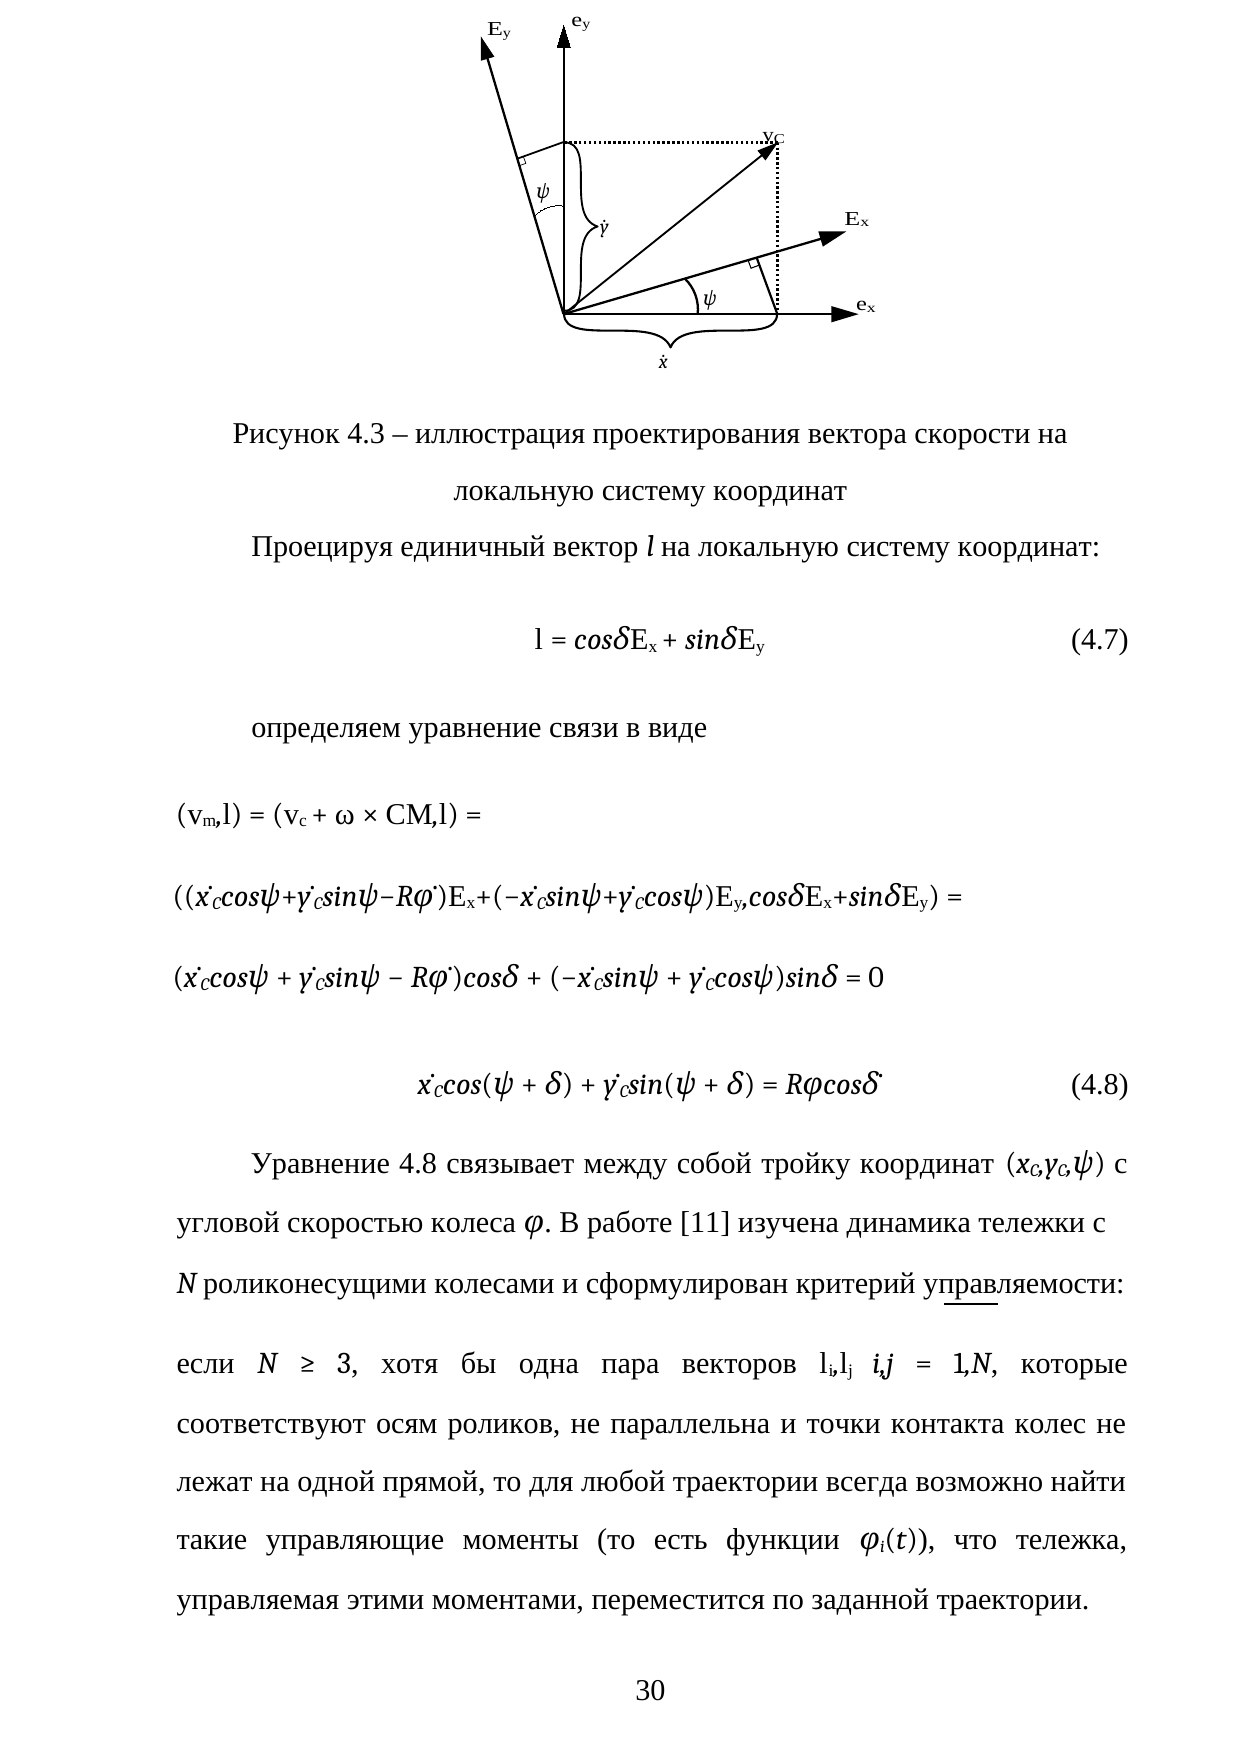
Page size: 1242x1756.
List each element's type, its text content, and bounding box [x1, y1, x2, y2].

text определяем уравнение связи в виде [251, 709, 1127, 744]
text Проецируя единичный вектор l на локальную систему координат: [251, 528, 1127, 564]
text если N ≥ 3, хотя бы одна пара векторов li,lj i,j = 1,N, которые соответствуют осям роликов, не параллельна и точки контакта колес не лежат на одной прямой, то для любой траектории всегда возможно найти такие управляющие моменты (то есть функции φi(t)), что тележка, управляемая этими моментами, переместится по заданной траектории. [176, 1346, 1127, 1616]
text Рисунок 4.3 – иллюстрация проектирования вектора скорости на [193, 416, 1107, 450]
text локальную систему координат [193, 472, 1107, 507]
text l = cosδEx + sinδEy (4.7) [172, 621, 1129, 657]
text x˙Ccos(ψ + δ) + y˙Csin(ψ + δ) = Rφcosδ˙ (4.8) [172, 1066, 1129, 1102]
text ((x˙Ccosψ+y˙Csinψ−Rφ˙)Ex+(−x˙Csinψ+y˙Ccosψ)Ey,cosδEx+sinδEy) = [172, 878, 1129, 913]
text N роликонесущими колесами и сформулирован критерий управляемости: [176, 1265, 1127, 1301]
text Уравнение 4.8 связывает между собой тройку координат (xC,yC,ψ) с угловой скоростью колеса φ. В работе [11] изучена динамика тележки с [176, 1145, 1127, 1240]
text (x˙Ccosψ + y˙Csinψ − Rφ˙)cosδ + (−x˙Csinψ + y˙Ccosψ)sinδ = 0 [172, 960, 1129, 995]
text (vm,l) = (vc + ω × CM,l) = [176, 796, 1129, 832]
